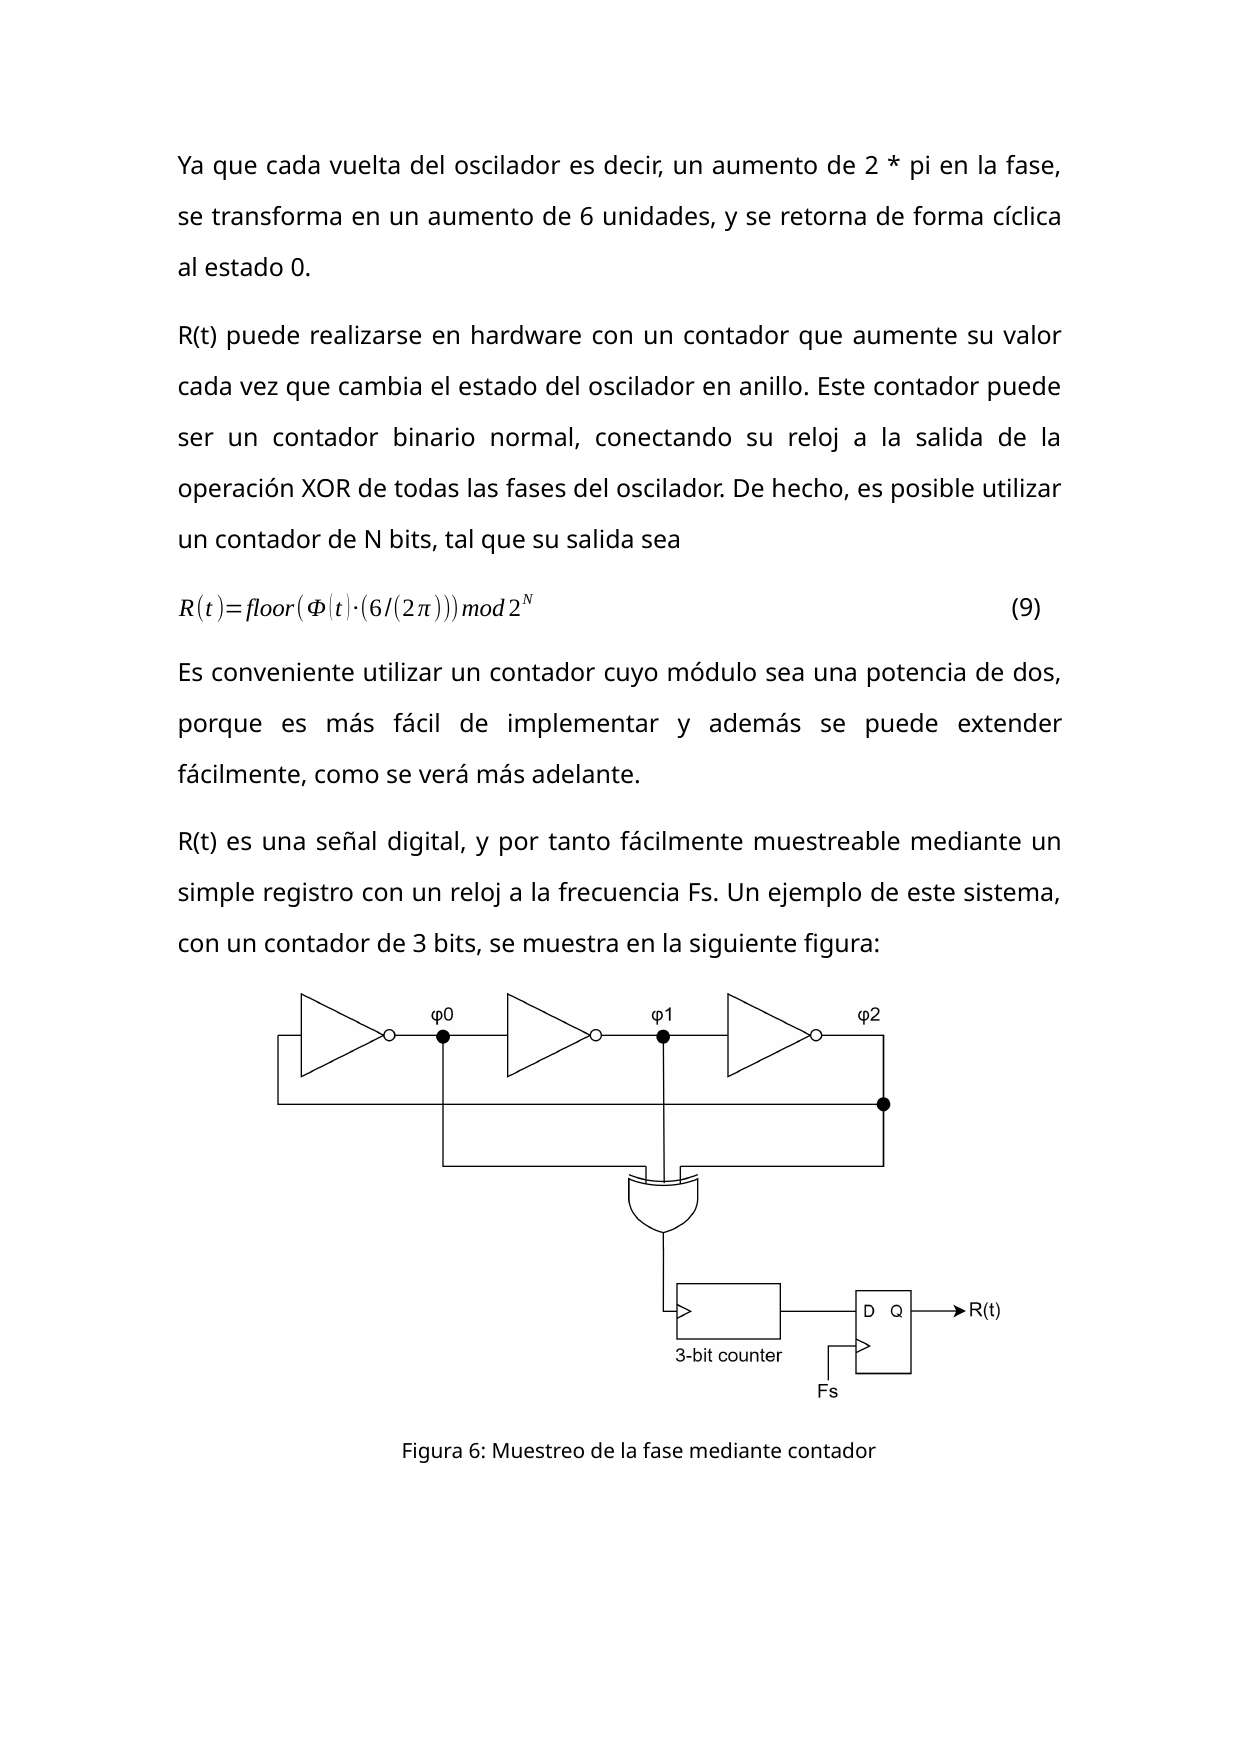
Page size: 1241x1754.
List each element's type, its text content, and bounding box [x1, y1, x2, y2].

text R(t) es una señal digital, y por tanto fácilmente muestreable mediante un simple registro con un reloj a la frecuencia Fs. Un ejemplo de este sistema, con un contador de 3 bits, se muestra en la siguiente figura: [177, 824, 1063, 960]
table_header [166, 589, 985, 654]
text Figura 6: Muestreo de la fase mediante contador [215, 1436, 1063, 1464]
picture [277, 993, 1001, 1403]
text Ya que cada vuelta del oscilador es decir, un aumento de 2 * pi en la fase, se transforma en un aumento de 6 unidades, y se retorna de forma cíclica al estado 0. [177, 148, 1063, 284]
table_header (9) [985, 589, 1052, 654]
text Es conveniente utilizar un contador cuyo módulo sea una potencia de dos, porque es más fácil de implementar y además se puede extender fácilmente, como se verá más adelante. [177, 654, 1063, 790]
text R(t) puede realizarse en hardware con un contador que aumente su valor cada vez que cambia el estado del oscilador en anillo. Este contador puede ser un contador binario normal, conectando su reloj a la salida de la operación XOR de todas las fases del oscilador. De hecho, es posible utilizar un contador de N bits, tal que su salida sea [177, 317, 1063, 556]
